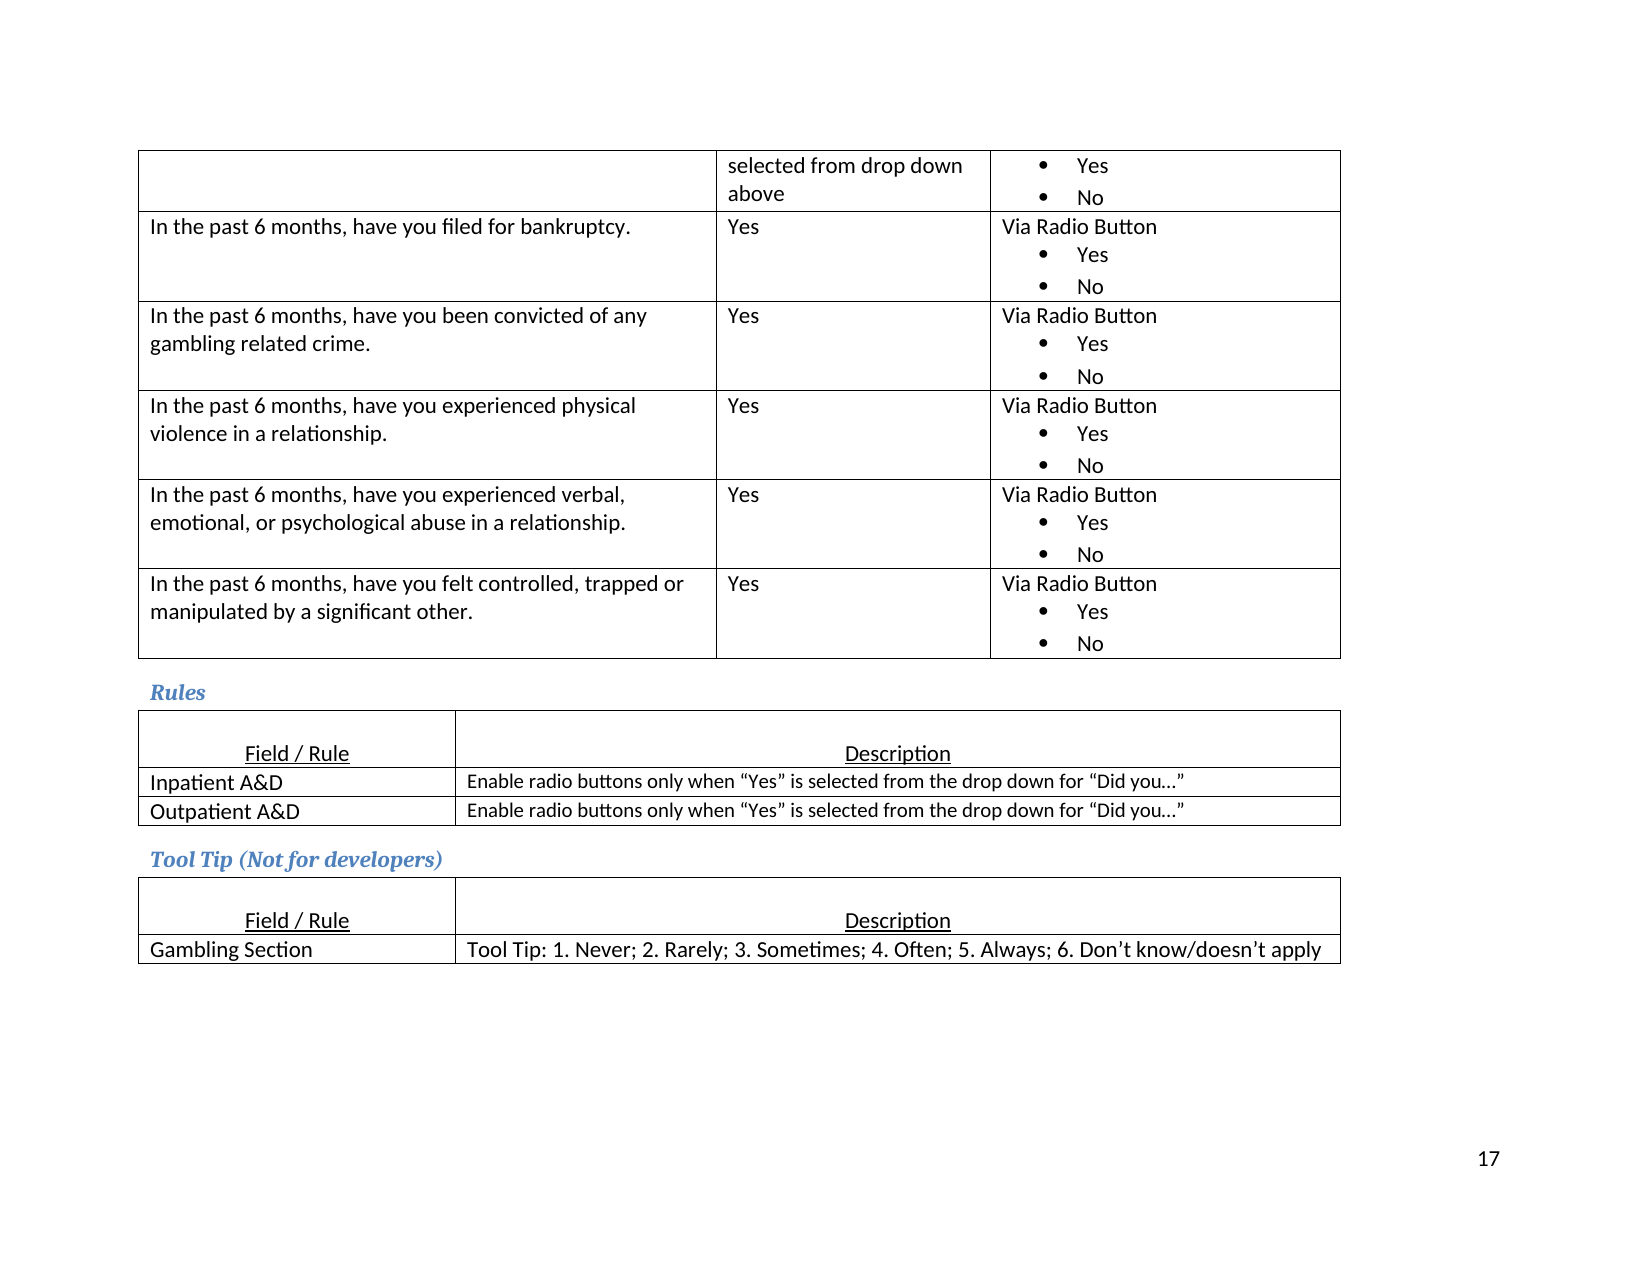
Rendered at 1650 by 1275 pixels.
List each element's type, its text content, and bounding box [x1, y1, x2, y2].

table_cell In the past 6 months, have you been convicted of any gambling related crime. [139, 302, 716, 390]
table_cell Gambling Section [139, 935, 455, 963]
table_cell In the past 6 months, have you experienced physical violence in a relationship. [139, 391, 716, 479]
table_cell Yes [717, 212, 990, 301]
subtitle Rules [150, 679, 1500, 706]
table_header Description [456, 878, 1340, 934]
table_cell Enable radio buttons only when “Yes” is selected from the drop down for “Did you…” [456, 768, 1340, 796]
table_cell Yes [717, 302, 990, 390]
table_cell In the past 6 months, have you filed for bankruptcy. [139, 212, 716, 301]
table_cell Via Radio Button Yes No [991, 391, 1340, 479]
table_cell Yes [717, 480, 990, 568]
subtitle Tool Tip (Not for developers) [150, 847, 1500, 873]
table_cell Via Radio Button Yes No [991, 569, 1340, 658]
table_header Description [456, 711, 1340, 767]
table_cell Tool Tip: 1. Never; 2. Rarely; 3. Sometimes; 4. Often; 5. Always; 6. Don’t know/doesn’t apply [456, 935, 1340, 963]
table_cell Inpatient A&D [139, 768, 455, 796]
table_header Field / Rule [139, 711, 455, 767]
table_cell Yes [717, 391, 990, 479]
table_cell Via Radio Button Yes No [991, 302, 1340, 390]
table_cell In the past 6 months, have you felt controlled, trapped or manipulated by a significant other. [139, 569, 716, 658]
table_cell Via Radio Button Yes No [991, 480, 1340, 568]
table_cell Outpatient A&D [139, 797, 455, 825]
table_header Field / Rule [139, 878, 455, 934]
table_cell In the past 6 months, have you experienced verbal, emotional, or psychological abuse in a relationship. [139, 480, 716, 568]
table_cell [717, 151, 990, 211]
table_cell Via Radio Button Yes No [991, 212, 1340, 301]
table_cell Yes [717, 569, 990, 658]
table_cell Enable radio buttons only when “Yes” is selected from the drop down for “Did you…” [456, 797, 1340, 825]
